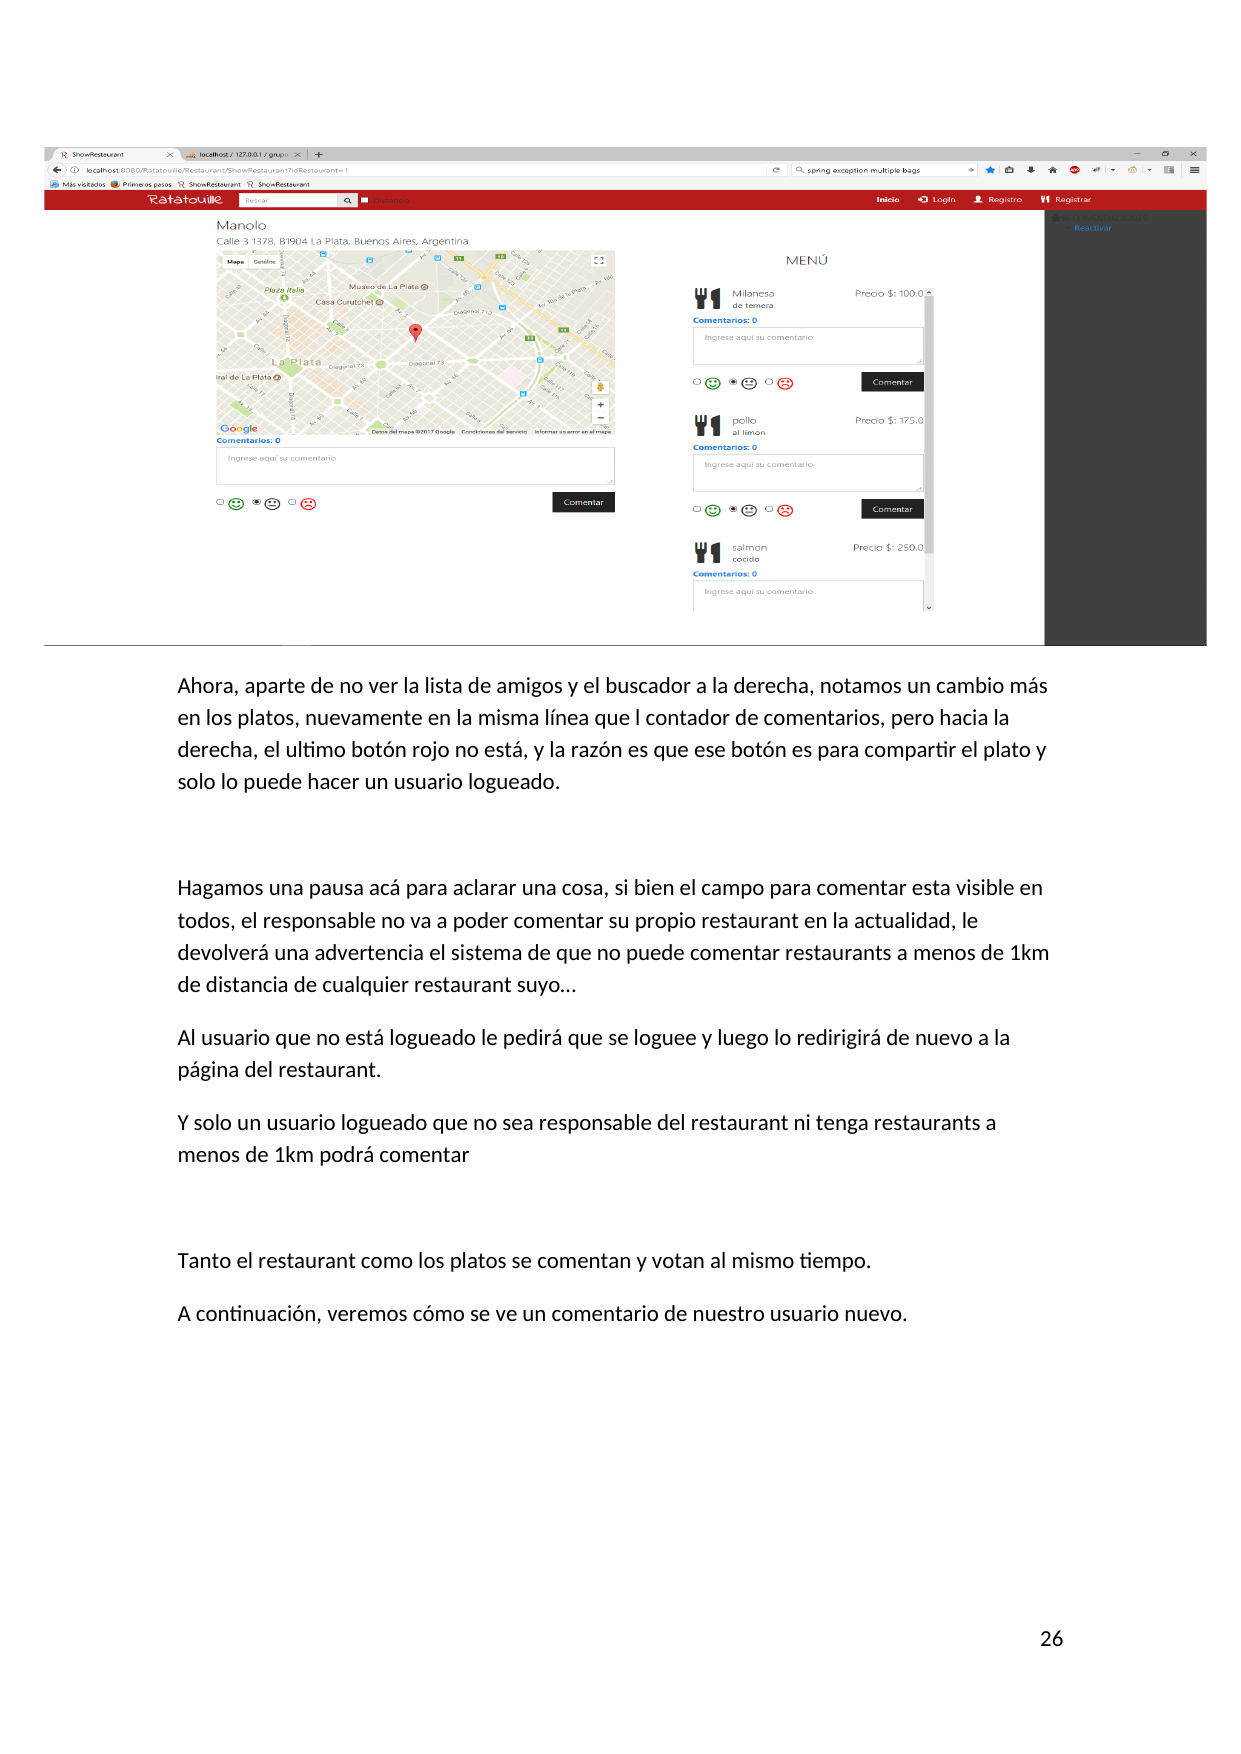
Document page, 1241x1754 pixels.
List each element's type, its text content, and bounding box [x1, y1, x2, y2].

text Y solo un usuario logueado que no sea responsable del restaurant ni tenga restaurants a menos de 1km podrá comentar [177, 1108, 1063, 1168]
text Ahora, aparte de no ver la lista de amigos y el buscador a la derecha, notamos un cambio más en los platos, nuevamente en la misma línea que l contador de comentarios, pero hacia la derecha, el ultimo botón rojo no está, y la razón es que ese botón es para compartir el plato y solo lo puede hacer un usuario logueado. [177, 671, 1063, 796]
text Al usuario que no está logueado le pedirá que se loguee y luego lo redirigirá de nuevo a la página del restaurant. [177, 1023, 1063, 1083]
text A continuación, veremos cómo se ve un comentario de nuestro usuario nuevo. [177, 1299, 1063, 1328]
text Hagamos una pausa acá para aclarar una cosa, si bien el campo para comentar esta visible en todos, el responsable no va a poder comentar su propio restaurant en la actualidad, le devolverá una advertencia el sistema de que no puede comentar restaurants a menos de 1km de distancia de cualquier restaurant suyo… [177, 873, 1063, 998]
text Tanto el restaurant como los platos se comentan y votan al mismo tiempo. [177, 1247, 1063, 1274]
picture [44, 147, 1207, 646]
